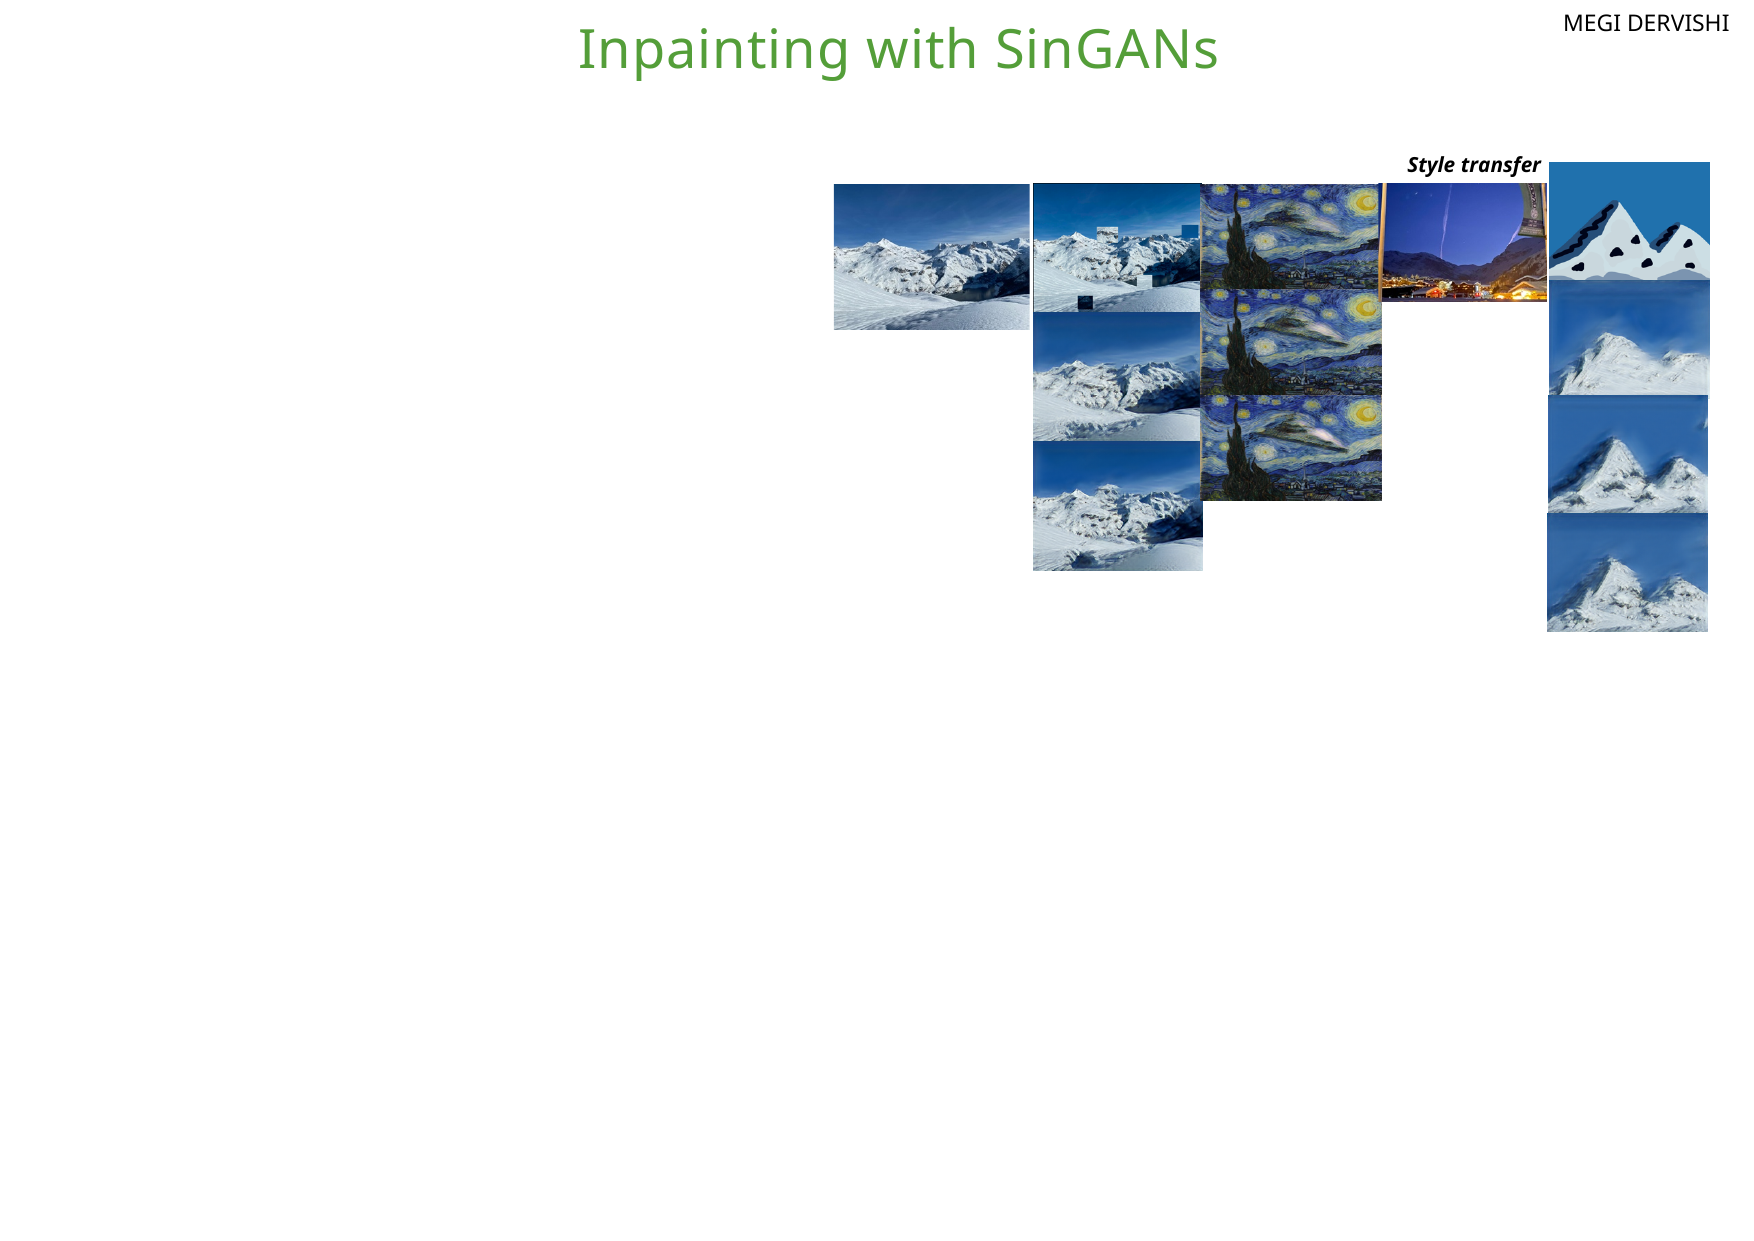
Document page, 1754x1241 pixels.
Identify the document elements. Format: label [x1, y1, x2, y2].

picture [833, 184, 1030, 330]
picture [1033, 183, 1547, 571]
picture [1547, 162, 1710, 632]
